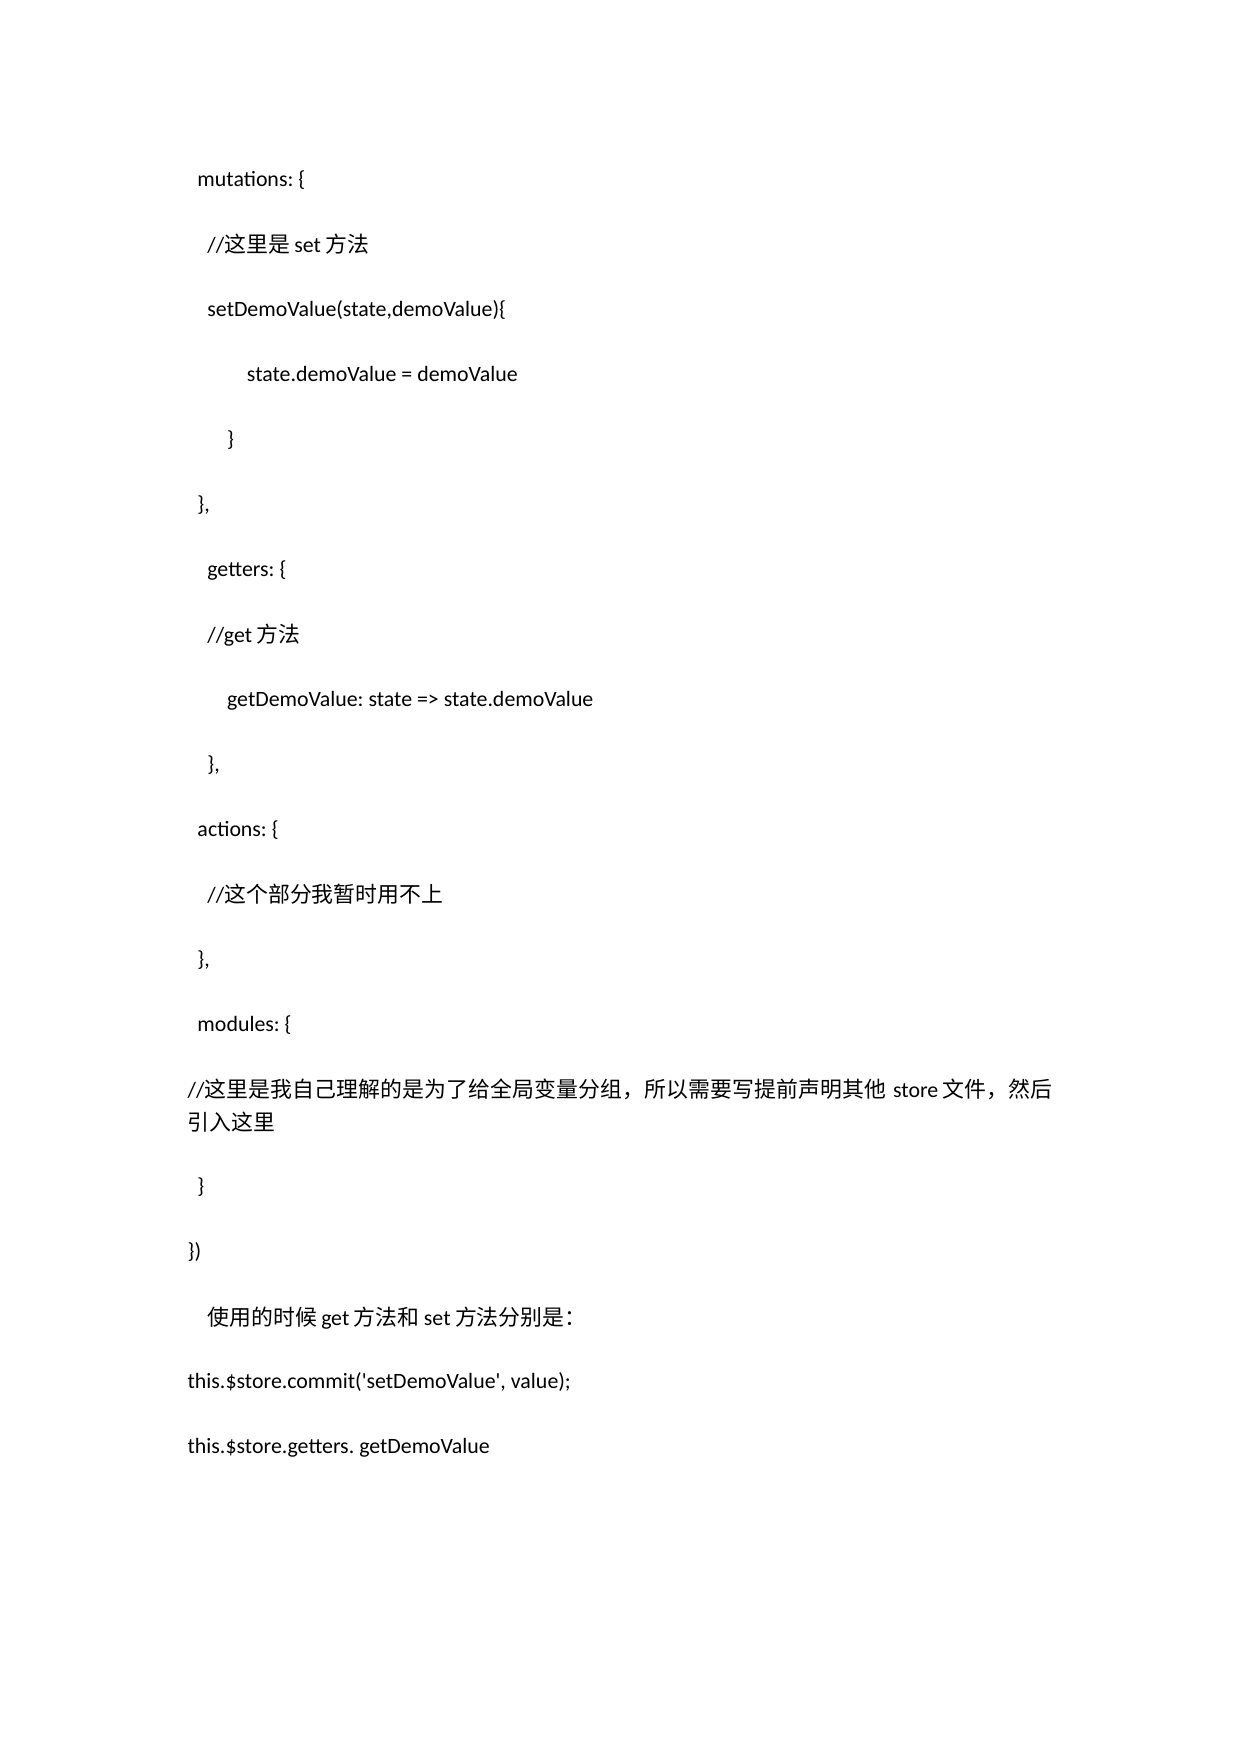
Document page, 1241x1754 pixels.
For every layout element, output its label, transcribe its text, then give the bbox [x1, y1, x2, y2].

text //这里是我自己理解的是为了给全局变量分组，所以需要写提前声明其他store文件，然后引入这里 [187, 1072, 1053, 1137]
text //这里是set方法 [187, 227, 1053, 259]
text //这个部分我暂时用不上 [187, 877, 1053, 909]
text }) [187, 1234, 1053, 1267]
text } [187, 422, 1053, 454]
text getDemoValue: state => state.demoValue [187, 682, 1053, 714]
text modules: { [187, 1007, 1053, 1039]
text this.$store.commit('setDemoValue', value); [187, 1364, 1053, 1397]
text setDemoValue(state,demoValue){ [187, 292, 1053, 324]
text this.$store.getters. getDemoValue [187, 1429, 1053, 1462]
text }, [187, 942, 1053, 974]
text }, [187, 747, 1053, 779]
text mutations: { [187, 162, 1053, 194]
text getters: { [187, 552, 1053, 584]
text }, [187, 487, 1053, 519]
text } [187, 1169, 1053, 1202]
text state.demoValue = demoValue [187, 357, 1053, 389]
text 使用的时候get方法和set方法分别是： [187, 1299, 1053, 1332]
text //get方法 [187, 617, 1053, 649]
text actions: { [187, 812, 1053, 844]
